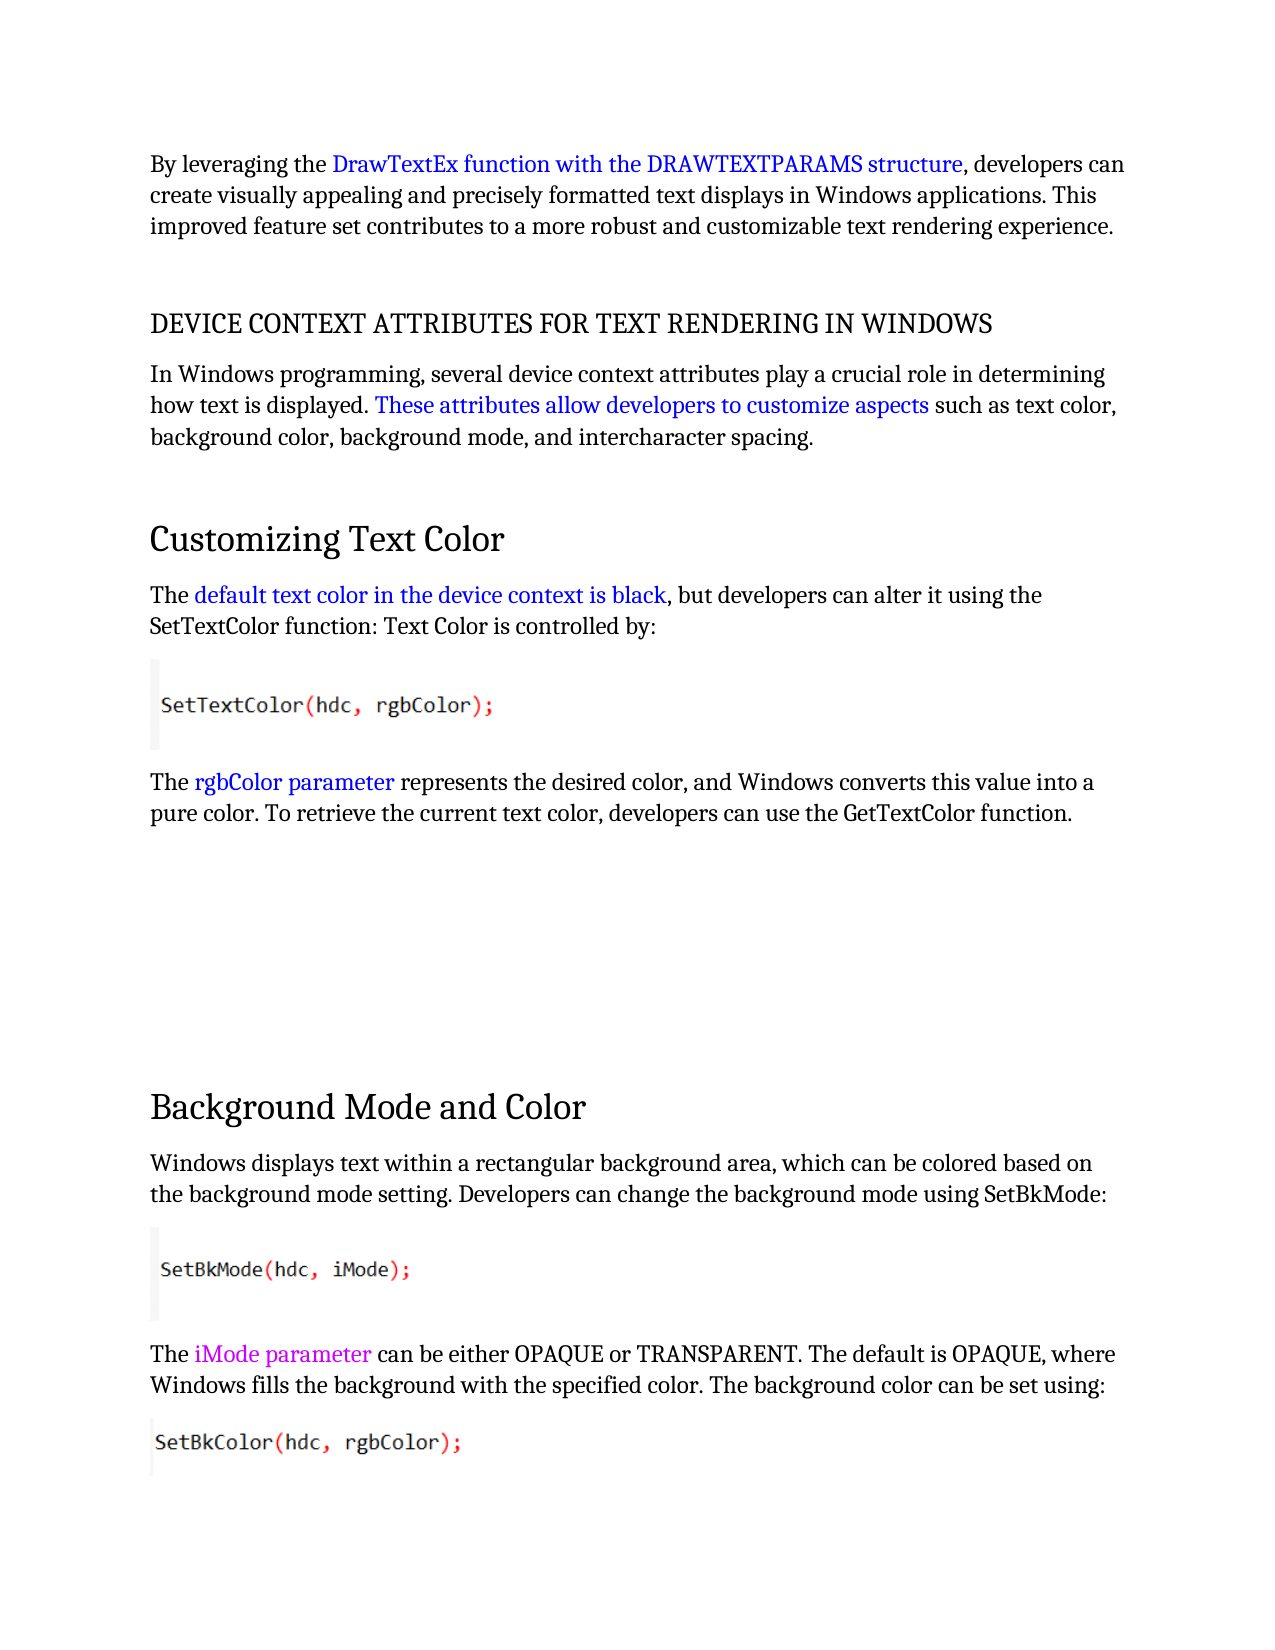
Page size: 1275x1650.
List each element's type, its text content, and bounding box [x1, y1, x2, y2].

picture [150, 1418, 512, 1476]
text By leveraging the DrawTextEx function with the DRAWTEXTPARAMS structure, developers can create visually appealing and precisely formatted text displays in Windows applications. This improved feature set contributes to a more robust and customizable text rendering experience. [150, 150, 1125, 241]
text Customizing Text Color [150, 518, 1125, 561]
text Windows displays text within a rectangular background area, which can be colored based on the background mode setting. Developers can change the background mode using SetBkMode: [150, 1149, 1125, 1208]
picture [150, 1227, 452, 1321]
text In Windows programming, several device context attributes play a crucial role in determining how text is displayed. These attributes allow developers to customize aspects such as text color, background color, background mode, and intercharacter spacing. [150, 360, 1125, 451]
text DEVICE CONTEXT ATTRIBUTES FOR TEXT RENDERING IN WINDOWS [150, 307, 1125, 341]
text The rgbColor parameter represents the desired color, and Windows converts this value into a pure color. To retrieve the current text color, developers can use the GetTextColor function. [150, 768, 1125, 828]
text The default text color in the device context is black, but developers can alter it using the SetTextColor function: Text Color is controlled by: [150, 581, 1125, 641]
text Background Mode and Color [150, 1086, 1125, 1129]
picture [150, 659, 549, 750]
text The iMode parameter can be either OPAQUE or TRANSPARENT. The default is OPAQUE, where Windows fills the background with the specified color. The background color can be set using: [150, 1340, 1125, 1400]
